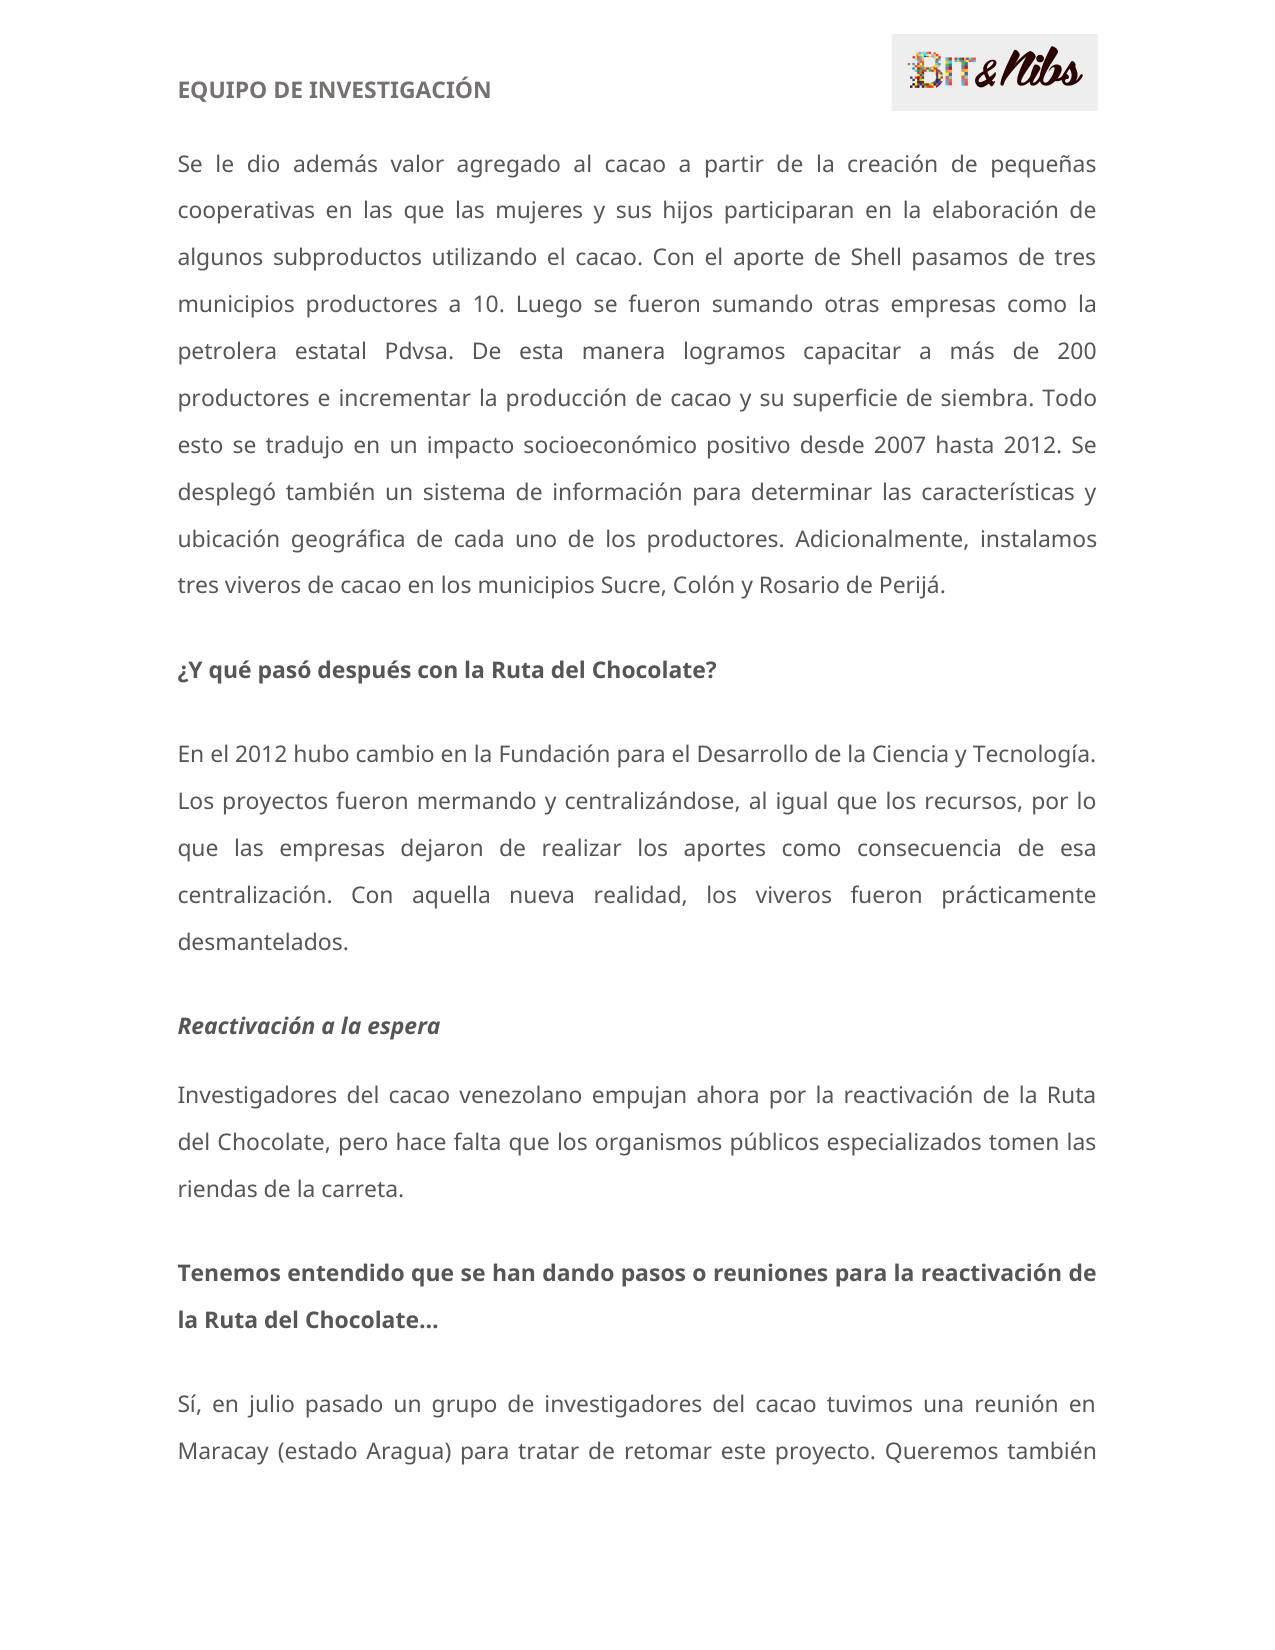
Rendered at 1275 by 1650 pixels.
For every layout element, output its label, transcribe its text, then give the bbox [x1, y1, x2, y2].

text En el 2012 hubo cambio en la Fundación para el Desarrollo de la Ciencia y Tecnología. Los proyectos fueron mermando y centralizándose, al igual que los recursos, por lo que las empresas dejaron de realizar los aportes como consecuencia de esa centralización. Con aquella nueva realidad, los viveros fueron prácticamente desmantelados. [177, 738, 1098, 957]
text Investigadores del cacao venezolano empujan ahora por la reactivación de la Ruta del Chocolate, pero hace falta que los organismos públicos especializados tomen las riendas de la carreta. [177, 1079, 1098, 1204]
text Tenemos entendido que se han dando pasos o reuniones para la reactivación de la Ruta del Chocolate… [177, 1257, 1098, 1335]
text ¿Y qué pasó después con la Ruta del Chocolate? [177, 654, 1098, 685]
text Se le dio además valor agregado al cacao a partir de la creación de pequeñas cooperativas en las que las mujeres y sus hijos participaran en la elaboración de algunos subproductos utilizando el cacao. Con el aporte de Shell pasamos de tres municipios productores a 10. Luego se fueron sumando otras empresas como la petrolera estatal Pdvsa. De esta manera logramos capacitar a más de 200 productores e incrementar la producción de cacao y su superficie de siembra. Todo esto se tradujo en un impacto socioeconómico positivo desde 2007 hasta 2012. Se desplegó también un sistema de información para determinar las características y ubicación geográfica de cada uno de los productores. Adicionalmente, instalamos tres viveros de cacao en los municipios Sucre, Colón y Rosario de Perijá. [177, 148, 1098, 601]
subtitle Reactivación a la espera [177, 1010, 1098, 1041]
picture [891, 34, 1098, 111]
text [177, 1388, 1098, 1466]
